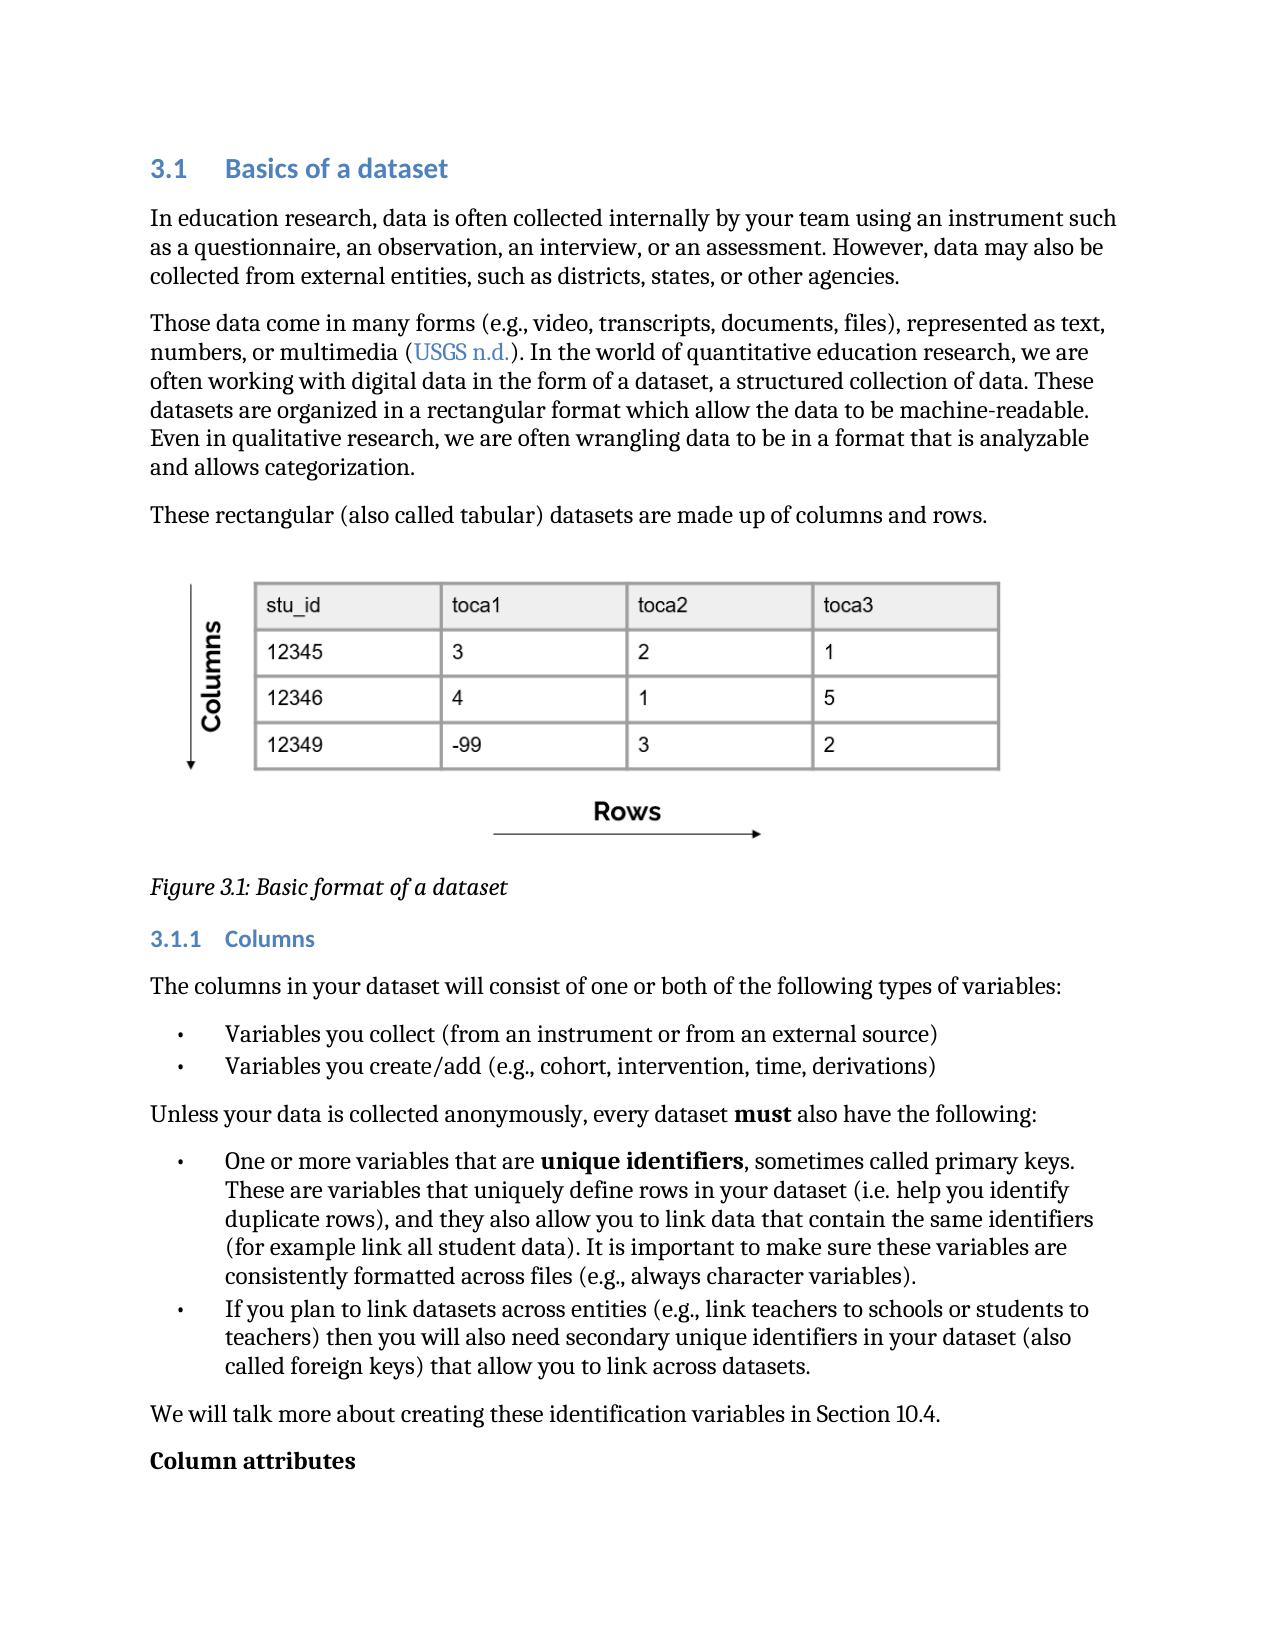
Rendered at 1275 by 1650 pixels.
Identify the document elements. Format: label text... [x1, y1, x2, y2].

list One or more variables that are unique identifiers, sometimes called primary keys. These are variables that uniquely define rows in your dataset (i.e. help you identify duplicate rows), and they also allow you to link data that contain the same identifiers (for example link all student data). It is important to make sure these variables are consistently formatted across files (e.g., always character variables). [175, 1147, 1125, 1291]
text The columns in your dataset will consist of one or both of the following types of variables: [150, 972, 1125, 1001]
picture [168, 548, 1044, 853]
text In education research, data is often collected internally by your team using an instrument such as a questionnaire, an observation, an interview, or an assessment. However, data may also be collected from external entities, such as districts, states, or other agencies. [150, 204, 1125, 291]
text Unless your data is collected anonymously, every dataset must also have the following: [150, 1099, 1125, 1128]
subtitle 3.1.1 Columns [150, 923, 1125, 953]
text Column attributes [150, 1447, 1125, 1476]
subtitle 3.1 Basics of a dataset [150, 150, 1125, 186]
text Figure 3.1: Basic format of a dataset [150, 873, 1125, 902]
text These rectangular (also called tabular) datasets are made up of columns and rows. [150, 501, 1125, 529]
list If you plan to link datasets across entities (e.g., link teachers to schools or students to teachers) then you will also need secondary unique identifiers in your dataset (also called foreign keys) that allow you to link across datasets. [175, 1294, 1125, 1381]
text We will talk more about creating these identification variables in Section 10.4. [150, 1399, 1125, 1428]
list Variables you create/add (e.g., cohort, intervention, time, derivations) [175, 1052, 1125, 1081]
list Variables you collect (from an instrument or from an external source) [175, 1019, 1125, 1048]
text Those data come in many forms (e.g., video, transcripts, documents, files), represented as text, numbers, or multimedia (USGS n.d.). In the world of quantitative education research, we are often working with digital data in the form of a dataset, a structured collection of data. These datasets are organized in a rectangular format which allow the data to be machine-readable. Even in qualitative research, we are often wrangling data to be in a format that is analyzable and allows categorization. [150, 309, 1125, 482]
